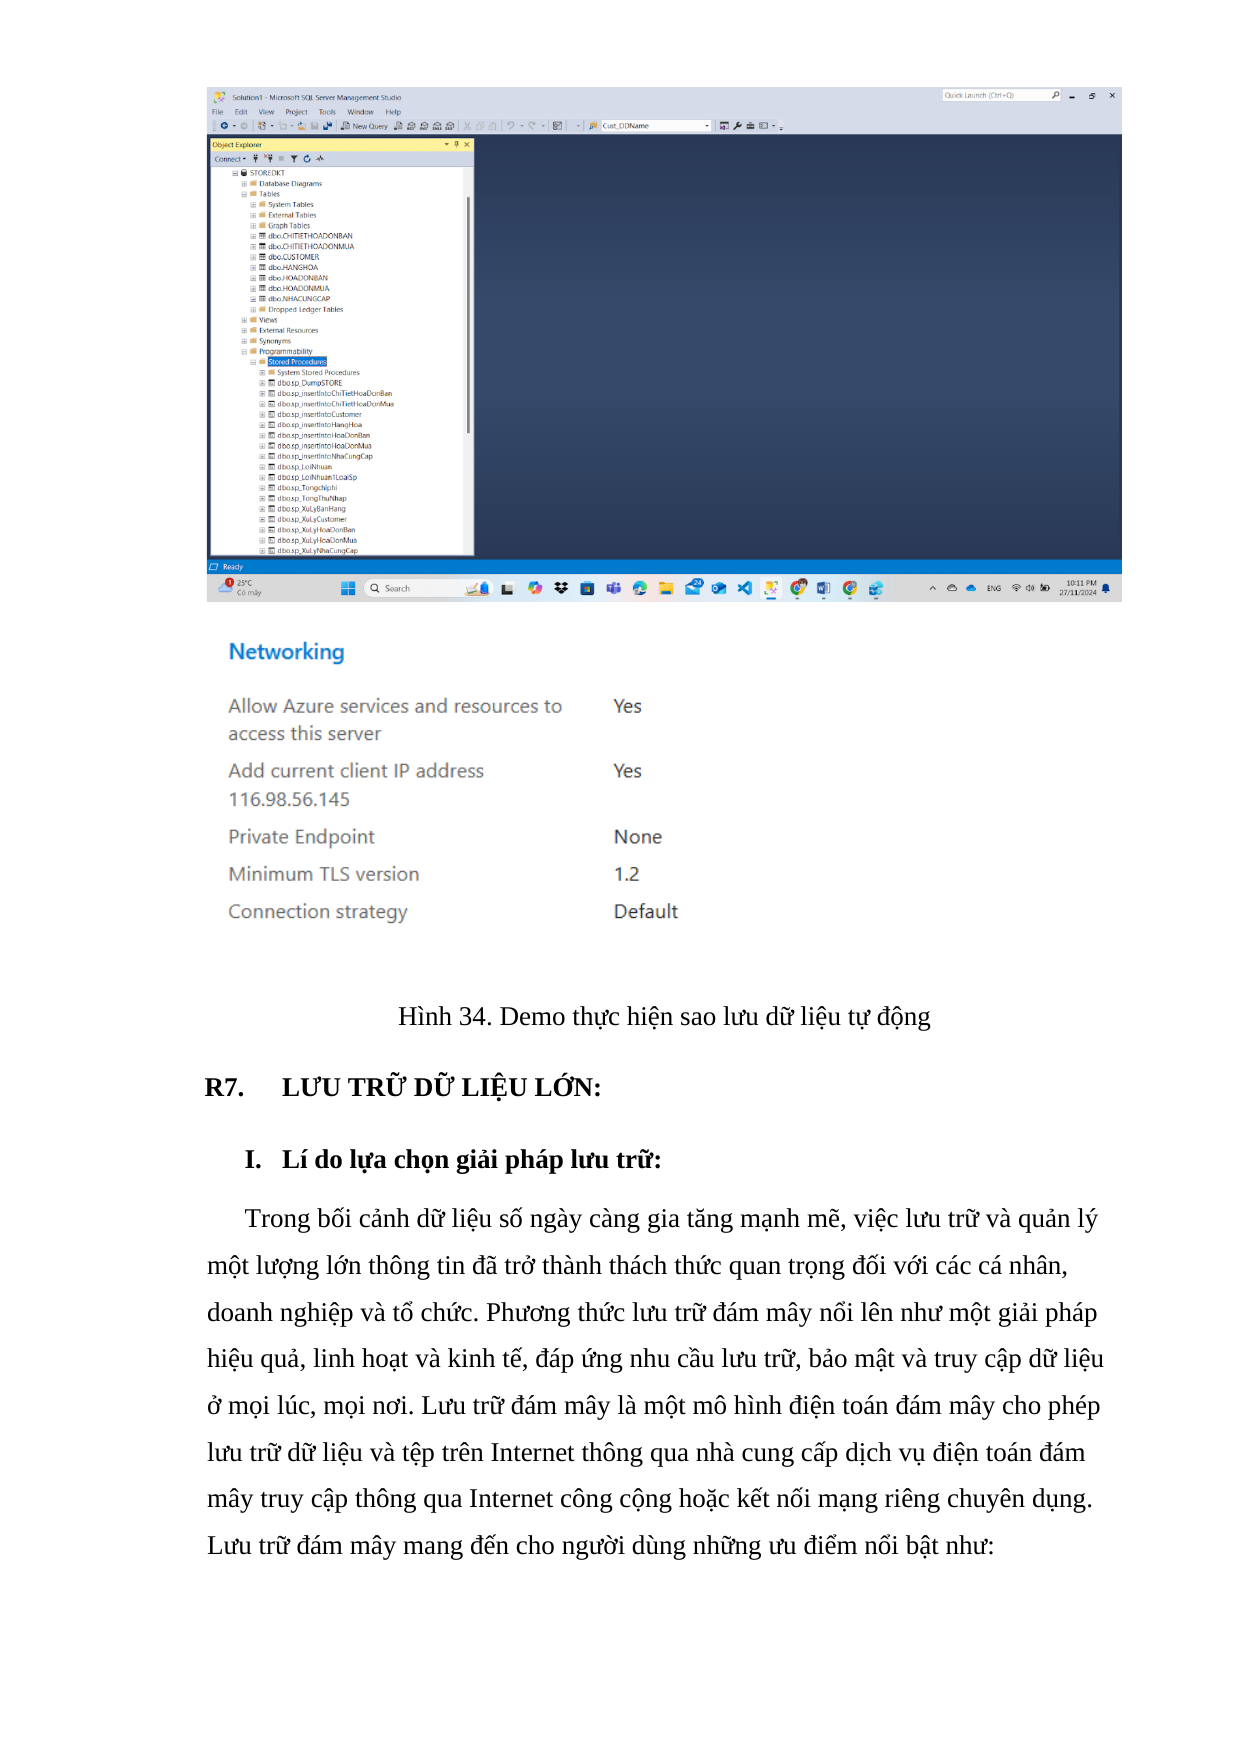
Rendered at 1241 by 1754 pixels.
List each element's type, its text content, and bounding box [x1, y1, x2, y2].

subtitle LƯU TRỮ DỮ LIỆU LỚN: [244, 1071, 1122, 1103]
text Trong bối cảnh dữ liệu số ngày càng gia tăng mạnh mẽ, việc lưu trữ và quản lý một lượng lớn thông tin đã trở thành thách thức quan trọng đối với các cá nhân, doanh nghiệp và tổ chức. Phương thức lưu trữ đám mây nổi lên như một giải pháp hiệu quả, linh hoạt và kinh tế, đáp ứng nhu cầu lưu trữ, bảo mật và truy cập dữ liệu ở mọi lúc, mọi nơi. Lưu trữ đám mây là một mô hình điện toán đám mây cho phép lưu trữ dữ liệu và tệp trên Internet thông qua nhà cung cấp dịch vụ điện toán đám mây truy cập thông qua Internet công cộng hoặc kết nối mạng riêng chuyên dụng. Lưu trữ đám mây mang đến cho người dùng những ưu điểm nổi bật như: [207, 1202, 1122, 1560]
text Hình 34. Demo thực hiện sao lưu dữ liệu tự động [207, 1000, 1122, 1031]
picture [206, 617, 1122, 978]
picture [206, 87, 1122, 602]
subtitle Lí do lựa chọn giải pháp lưu trữ: [244, 1143, 1122, 1174]
